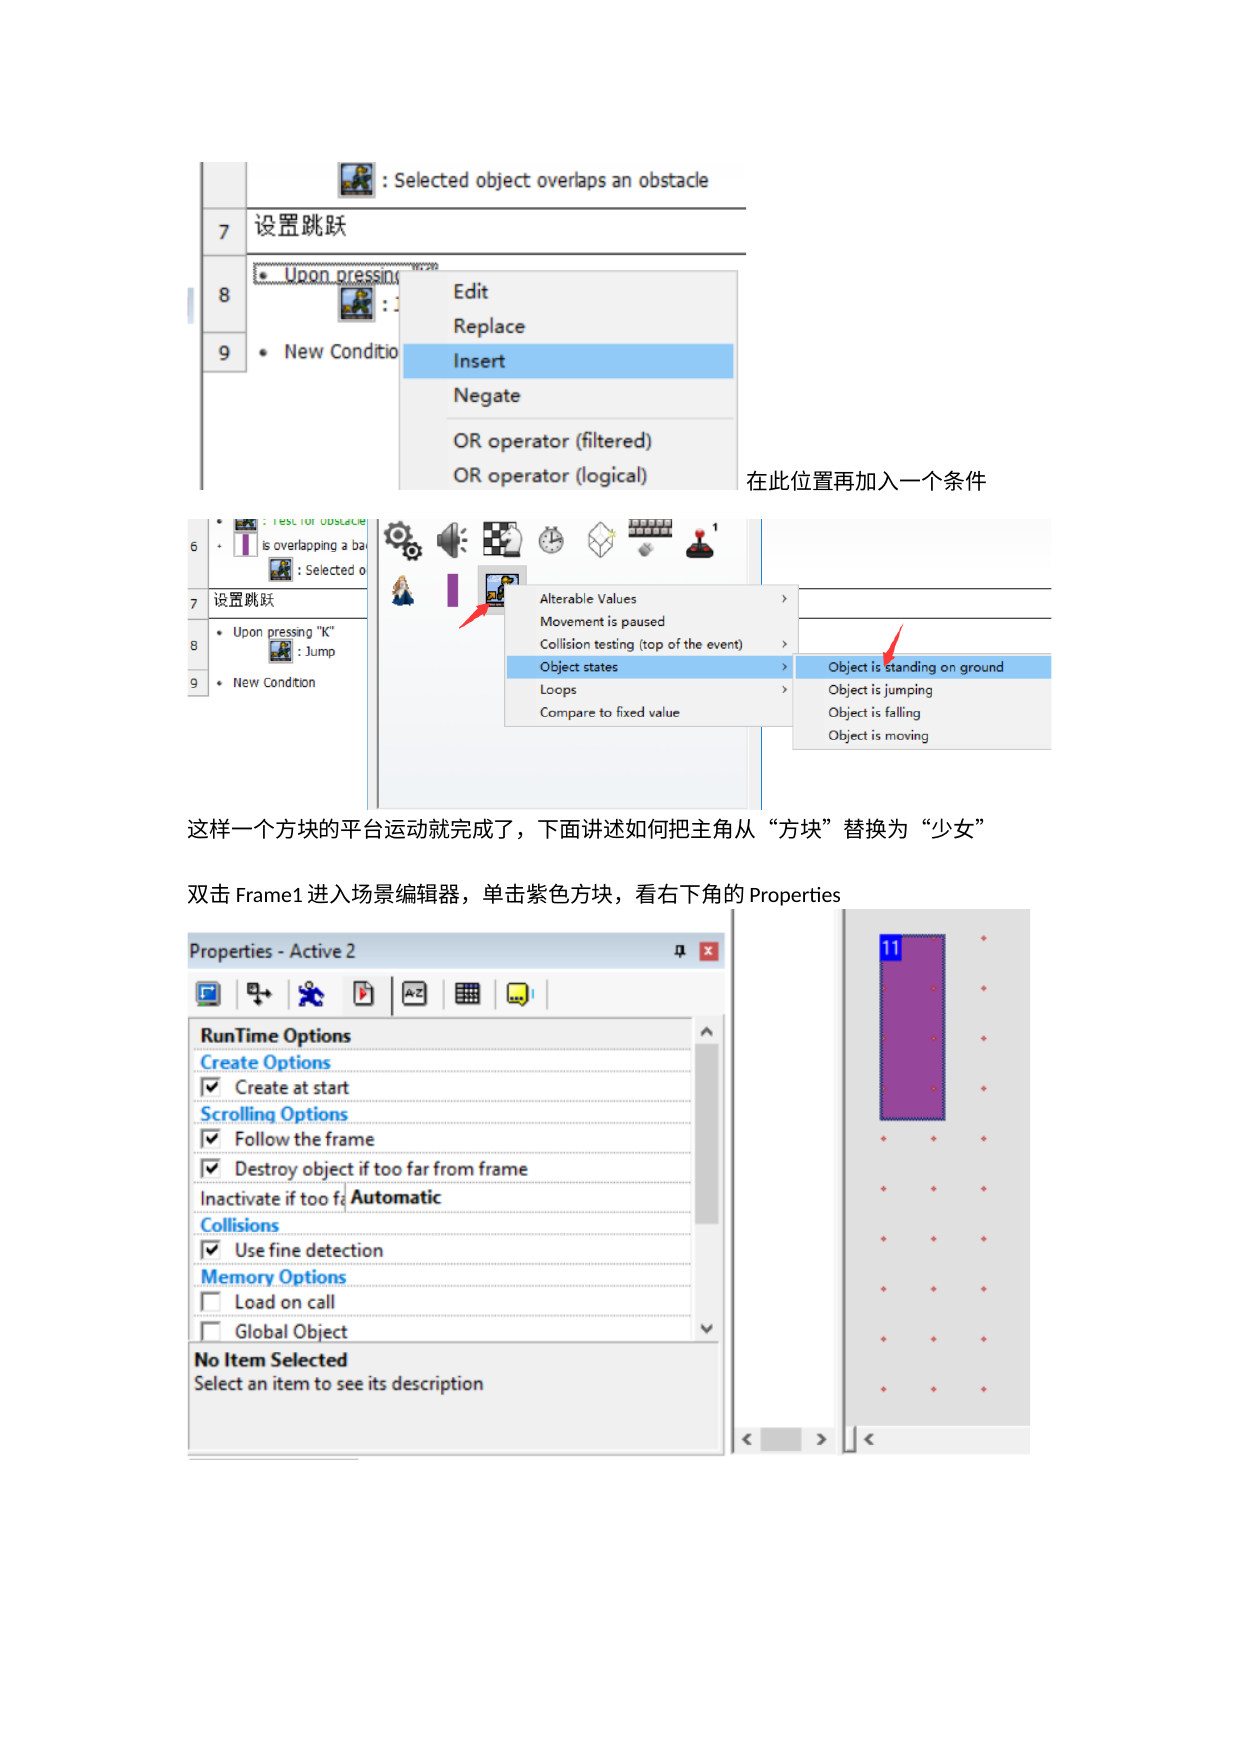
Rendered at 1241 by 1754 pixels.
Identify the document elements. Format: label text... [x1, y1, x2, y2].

picture [187, 909, 1030, 1460]
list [187, 877, 1053, 1462]
picture [187, 162, 747, 490]
picture [187, 519, 1052, 810]
